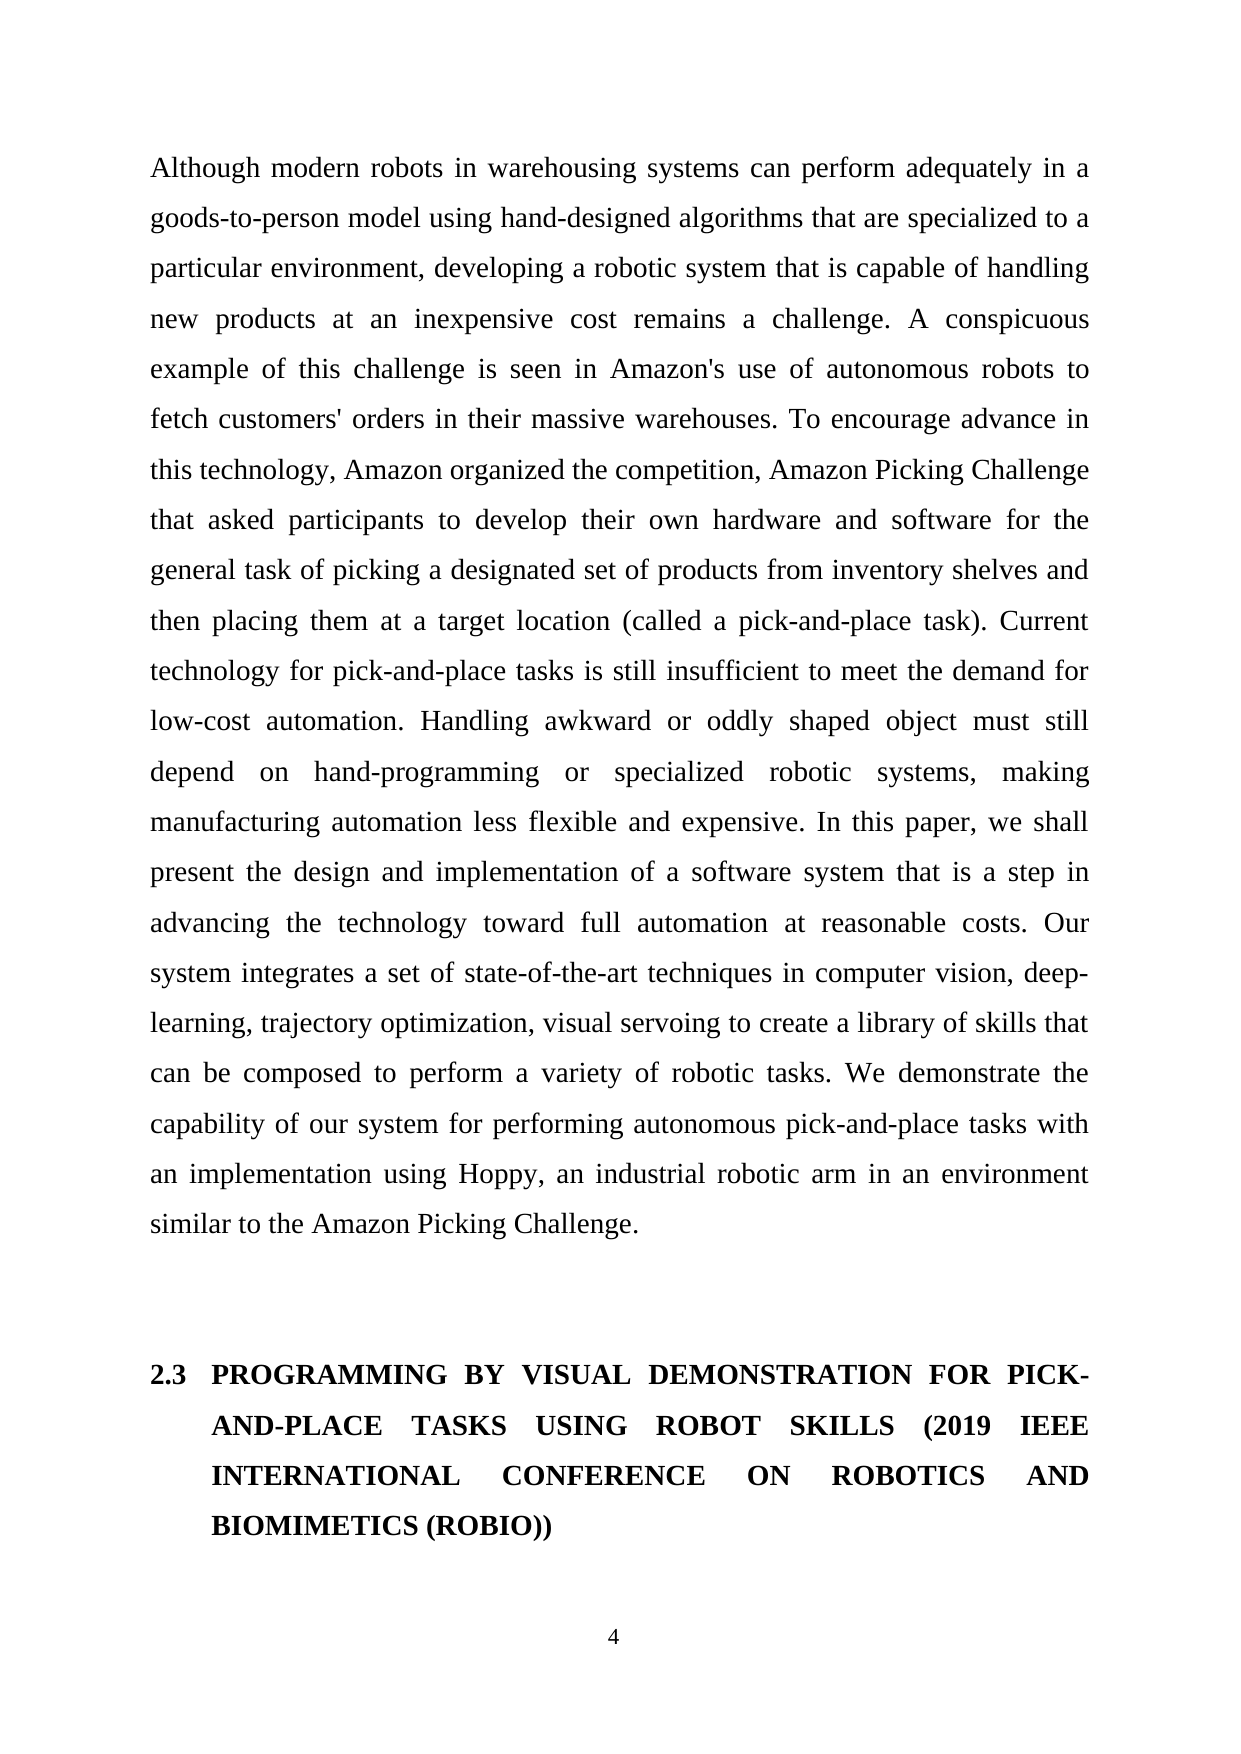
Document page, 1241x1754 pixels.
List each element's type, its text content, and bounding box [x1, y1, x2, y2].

subtitle PROGRAMMING BY VISUAL DEMONSTRATION FOR PICK-AND-PLACE TASKS USING ROBOT SKILLS (2019 IEEE INTERNATIONAL CONFERENCE ON ROBOTICS AND BIOMIMETICS (ROBIO)) [150, 1357, 1090, 1542]
